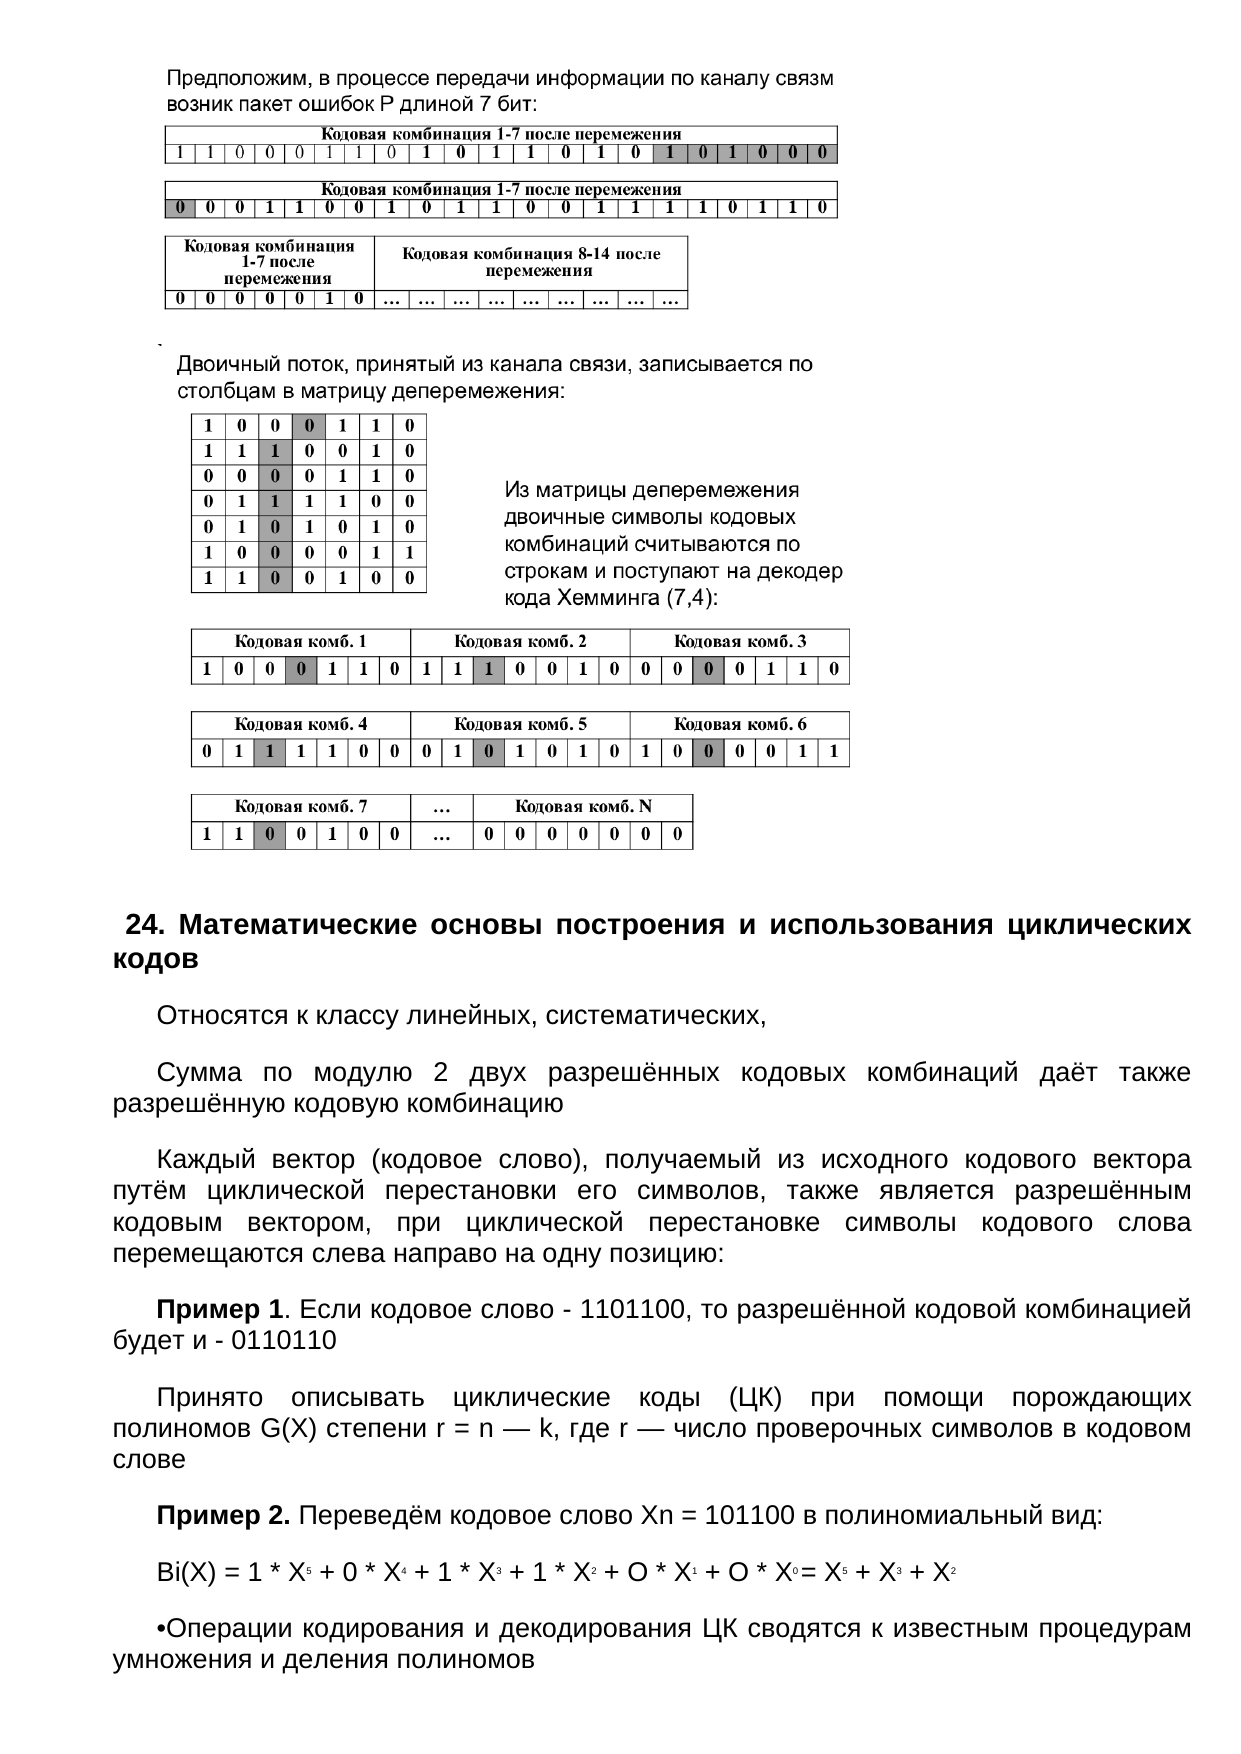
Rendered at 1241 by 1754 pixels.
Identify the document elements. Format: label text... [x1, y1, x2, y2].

text Пример 2. Переведём кодовое слово Хn = 101100 в полиномиальный вид: [112, 1499, 1193, 1531]
text Относятся к классу линейных, систематических, [112, 999, 1193, 1031]
text •Операции кодирования и декодирования ЦК сводятся к известным процедурам умножения и деления полиномов [112, 1612, 1193, 1674]
text Вi(X) = 1 * X5 + 0 * X4 + 1 * X3 + 1 * X2 + О * X1 + О * Х0 = X5 + X3 + X2 [112, 1556, 1193, 1587]
text Принято описывать циклические коды (ЦК) при помощи порождающих полиномов G(X) степени r = n — k, где r — число проверочных символов в кодовом слове [112, 1381, 1193, 1474]
text Сумма по модулю 2 двух разрешённых кодовых комбинаций даёт также разрешённую кодовую комбинацию [112, 1056, 1193, 1118]
text Пример 1. Если кодовое слово - 1101100, то разрешённой кодовой комбинацией будет и - 0110110 [112, 1293, 1193, 1356]
text Каждый вектор (кодовое слово), получаемый из исходного кодового вектора путём циклической перестановки его символов, также является разрешённым кодовым вектором, при циклической перестановке символы кодового слова перемещаются слева направо на одну позицию: [112, 1143, 1193, 1268]
picture [156, 344, 864, 858]
picture [156, 53, 847, 320]
subtitle 24. Математические основы построения и использования циклических кодов [112, 907, 1193, 974]
